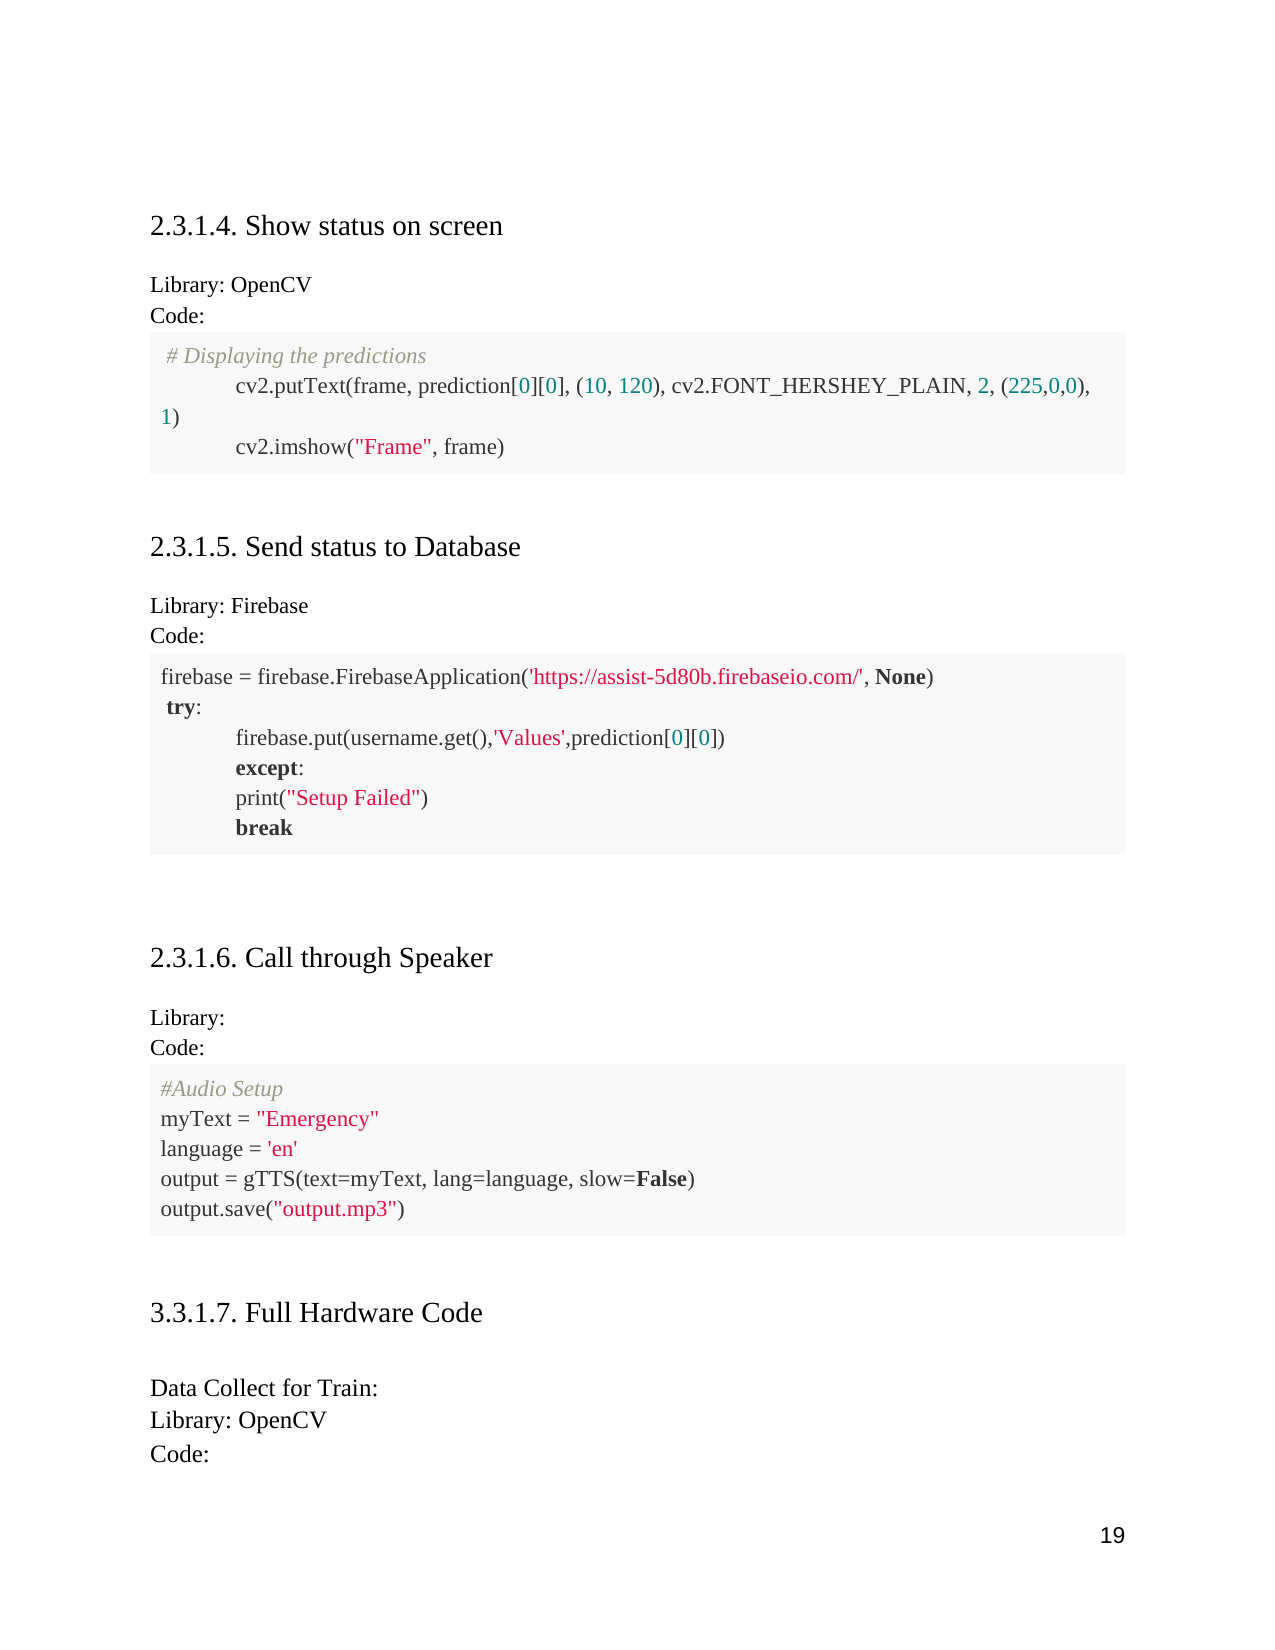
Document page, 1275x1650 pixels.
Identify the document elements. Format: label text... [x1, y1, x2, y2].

text Code: [150, 1439, 1125, 1467]
text Library: [150, 1004, 1125, 1030]
text Data Collect for Train: [150, 1373, 1125, 1401]
table_header #Audio Setup myText = "Emergency" language = 'en' output = gTTS(text=myText, lang=language, slow=False) output.save("output.mp3") [150, 1064, 1125, 1236]
subtitle 3.3.1.7. Full Hardware Code [150, 1296, 1125, 1329]
table_header # Displaying the predictions cv2.putText(frame, prediction[0][0], (10, 120), cv2.FONT_HERSHEY_PLAIN, 2, (225,0,0), 1) cv2.imshow("Frame", frame) [150, 332, 1125, 474]
text Code: [150, 1034, 1125, 1060]
subtitle 2.3.1.5. Send status to Database [150, 529, 1125, 562]
text Library: OpenCV [150, 272, 1125, 298]
table_header firebase = firebase.FirebaseApplication('https://assist-5d80b.firebaseio.com/', None) try: firebase.put(username.get(),'Values',prediction[0][0]) except: print("Setup Failed") break [150, 653, 1125, 855]
text Library: OpenCV [150, 1406, 1125, 1434]
text Code: [150, 623, 1125, 649]
text Library: Firebase [150, 592, 1125, 619]
subtitle 2.3.1.4. Show status on screen [150, 208, 1125, 242]
text Code: [150, 302, 1125, 328]
subtitle 2.3.1.6. Call through Speaker [150, 940, 1125, 974]
